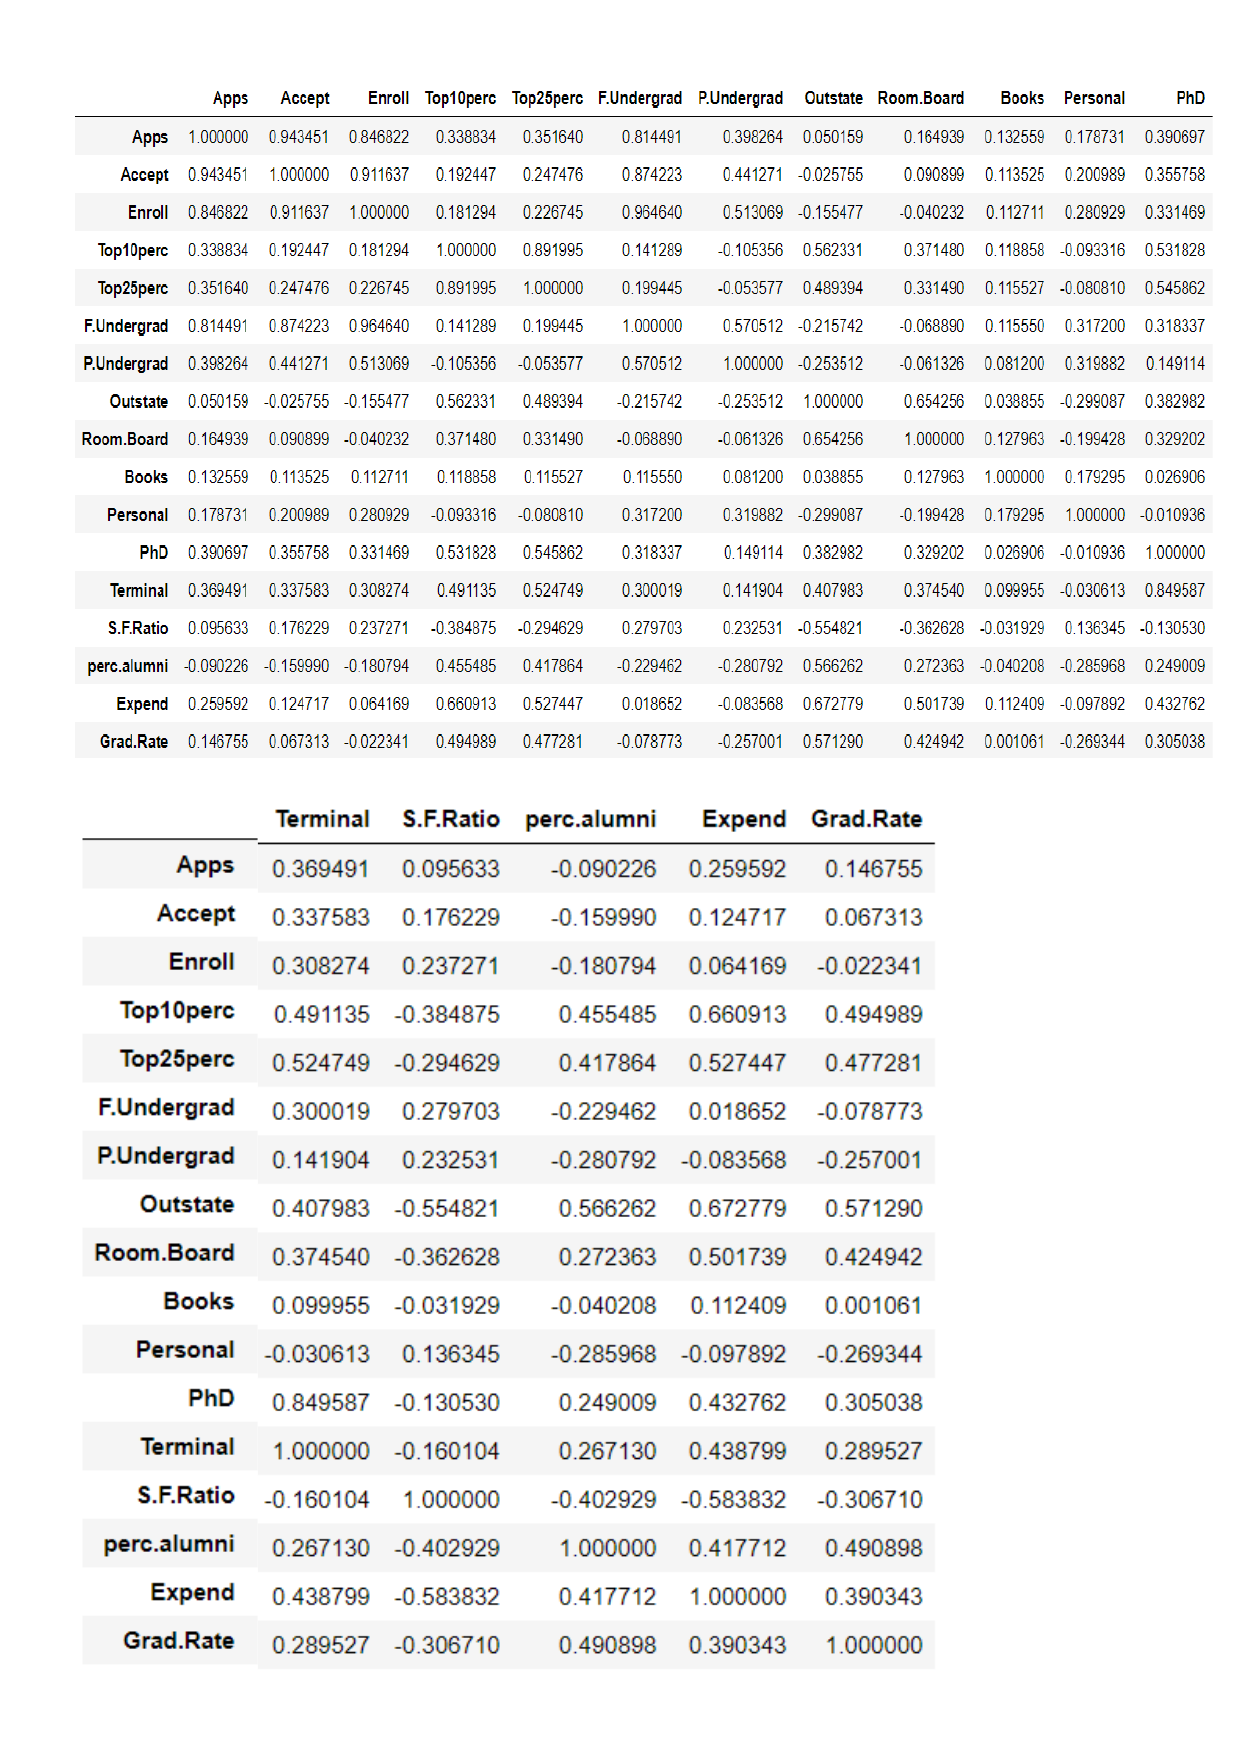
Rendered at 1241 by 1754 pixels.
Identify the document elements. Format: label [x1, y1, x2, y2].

picture [75, 75, 1213, 758]
picture [75, 776, 943, 1674]
